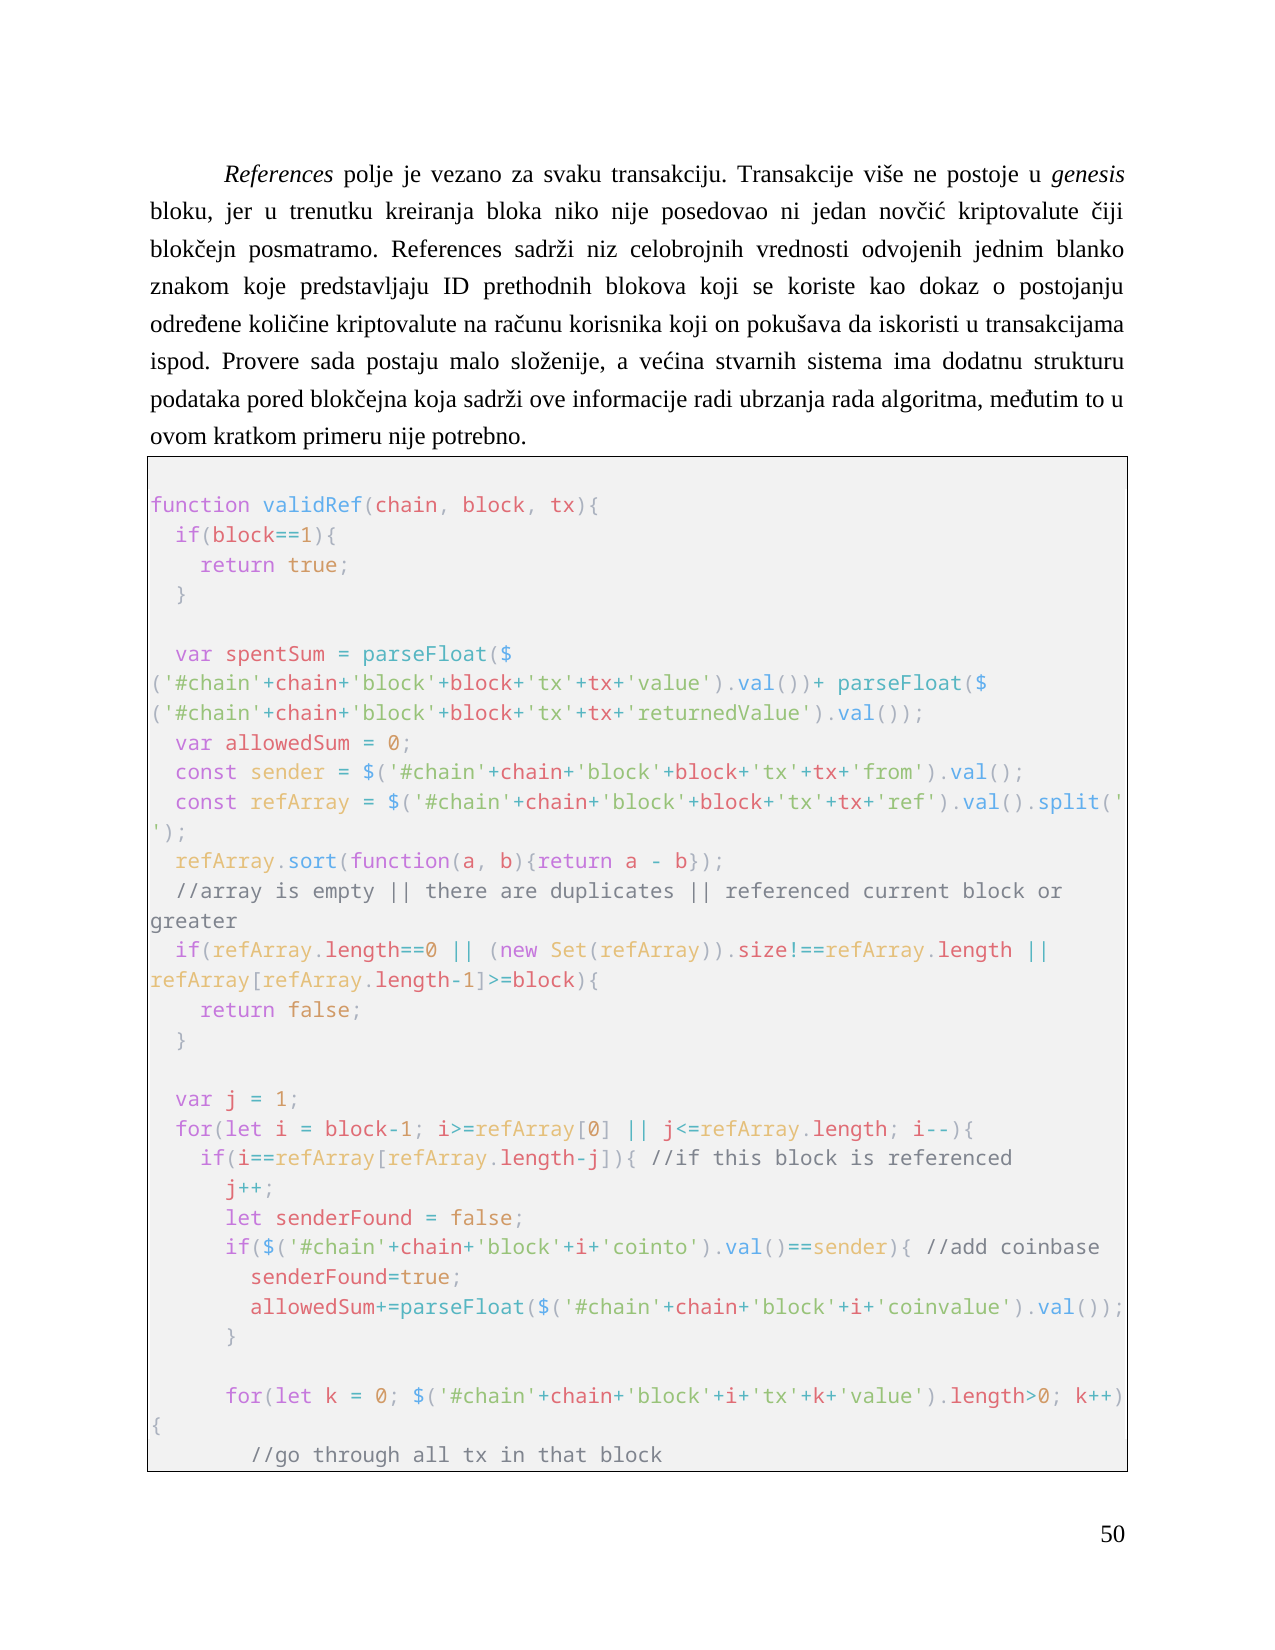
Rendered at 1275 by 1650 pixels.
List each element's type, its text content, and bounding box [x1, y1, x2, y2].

text return true; [150, 548, 1125, 578]
text allowedSum+=parseFloat($('#chain'+chain+'block'+i+'coinvalue').val()); [150, 1291, 1125, 1320]
text let senderFound = false; [150, 1202, 1125, 1231]
text var j = 1; [150, 1083, 1125, 1112]
text //array is empty || there are duplicates || referenced current block or greater [150, 875, 1125, 934]
text } [150, 578, 1125, 608]
text if(block==1){ [150, 519, 1125, 548]
text const refArray = $('#chain'+chain+'block'+block+'tx'+tx+'ref').val().split(' '); [150, 786, 1125, 845]
text } [150, 1320, 1125, 1350]
text var allowedSum = 0; [150, 727, 1125, 756]
text } [150, 1023, 1125, 1053]
text var spentSum = parseFloat($('#chain'+chain+'block'+block+'tx'+tx+'value').val())+ parseFloat($('#chain'+chain+'block'+block+'tx'+tx+'returnedValue').val()); [150, 637, 1125, 727]
text function validRef(chain, block, tx){ [150, 489, 1125, 519]
text for(let k = 0; $('#chain'+chain+'block'+i+'tx'+k+'value').length>0; k++){ [150, 1380, 1125, 1436]
text if(i==refArray[refArray.length-j]){ //if this block is referenced [150, 1142, 1125, 1172]
text const sender = $('#chain'+chain+'block'+block+'tx'+tx+'from').val(); [150, 756, 1125, 786]
text j++; [150, 1172, 1125, 1202]
text for(let i = block-1; i>=refArray[0] || j<=refArray.length; i--){ [150, 1112, 1125, 1142]
text return false; [150, 994, 1125, 1023]
text //go through all tx in that block [148, 1436, 1127, 1471]
text refArray.sort(function(a, b){return a - b}); [150, 845, 1125, 875]
text if($('#chain'+chain+'block'+i+'cointo').val()==sender){ //add coinbase [150, 1231, 1125, 1261]
text senderFound=true; [150, 1261, 1125, 1291]
text References polje je vezano za svaku transakciju. Transakcije više ne postoje u genesis bloku, jer u trenutku kreiranja bloka niko nije posedovao ni jedan novčić kriptovalute čiji blokčejn posmatramo. References sadrži niz celobrojnih vrednosti odvojenih jednim blanko znakom koje predstavljaju ID prethodnih blokova koji se koriste kao dokaz o postojanju određene količine kriptovalute na računu korisnika koji on pokušava da iskoristi u transakcijama ispod. Provere sada postaju malo složenije, a većina stvarnih sistema ima dodatnu strukturu podataka pored blokčejna koja sadrži ove informacije radi ubrzanja rada algoritma, međutim to u ovom kratkom primeru nije potrebno. [150, 150, 1125, 450]
text if(refArray.length==0 || (new Set(refArray)).size!==refArray.length || refArray[refArray.length-1]>=block){ [150, 934, 1125, 994]
